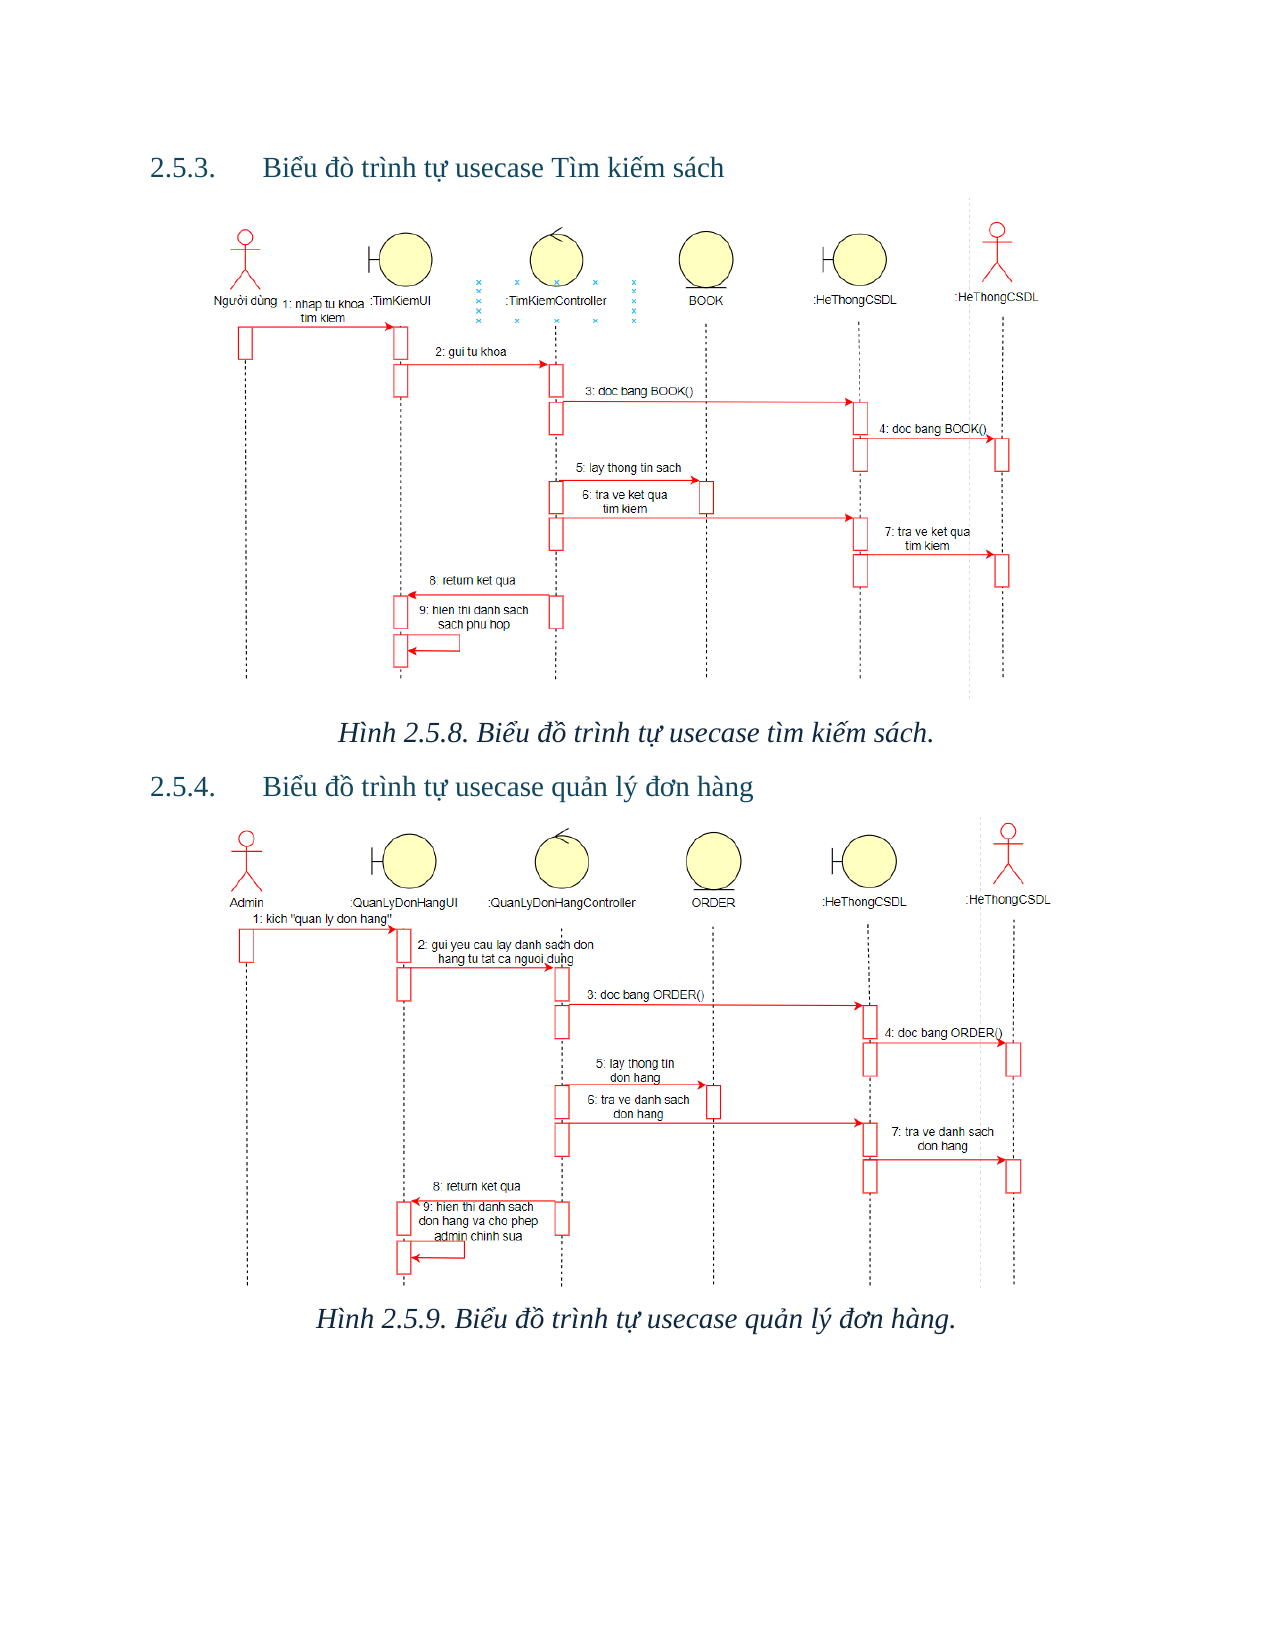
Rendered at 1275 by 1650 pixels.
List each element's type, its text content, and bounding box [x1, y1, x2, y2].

subtitle Biểu đò trình tự usecase Tìm kiếm sách [150, 150, 1125, 183]
picture [205, 817, 1070, 1288]
picture [205, 198, 1070, 701]
subtitle Biểu đồ trình tự usecase quản lý đơn hàng [150, 769, 1125, 803]
